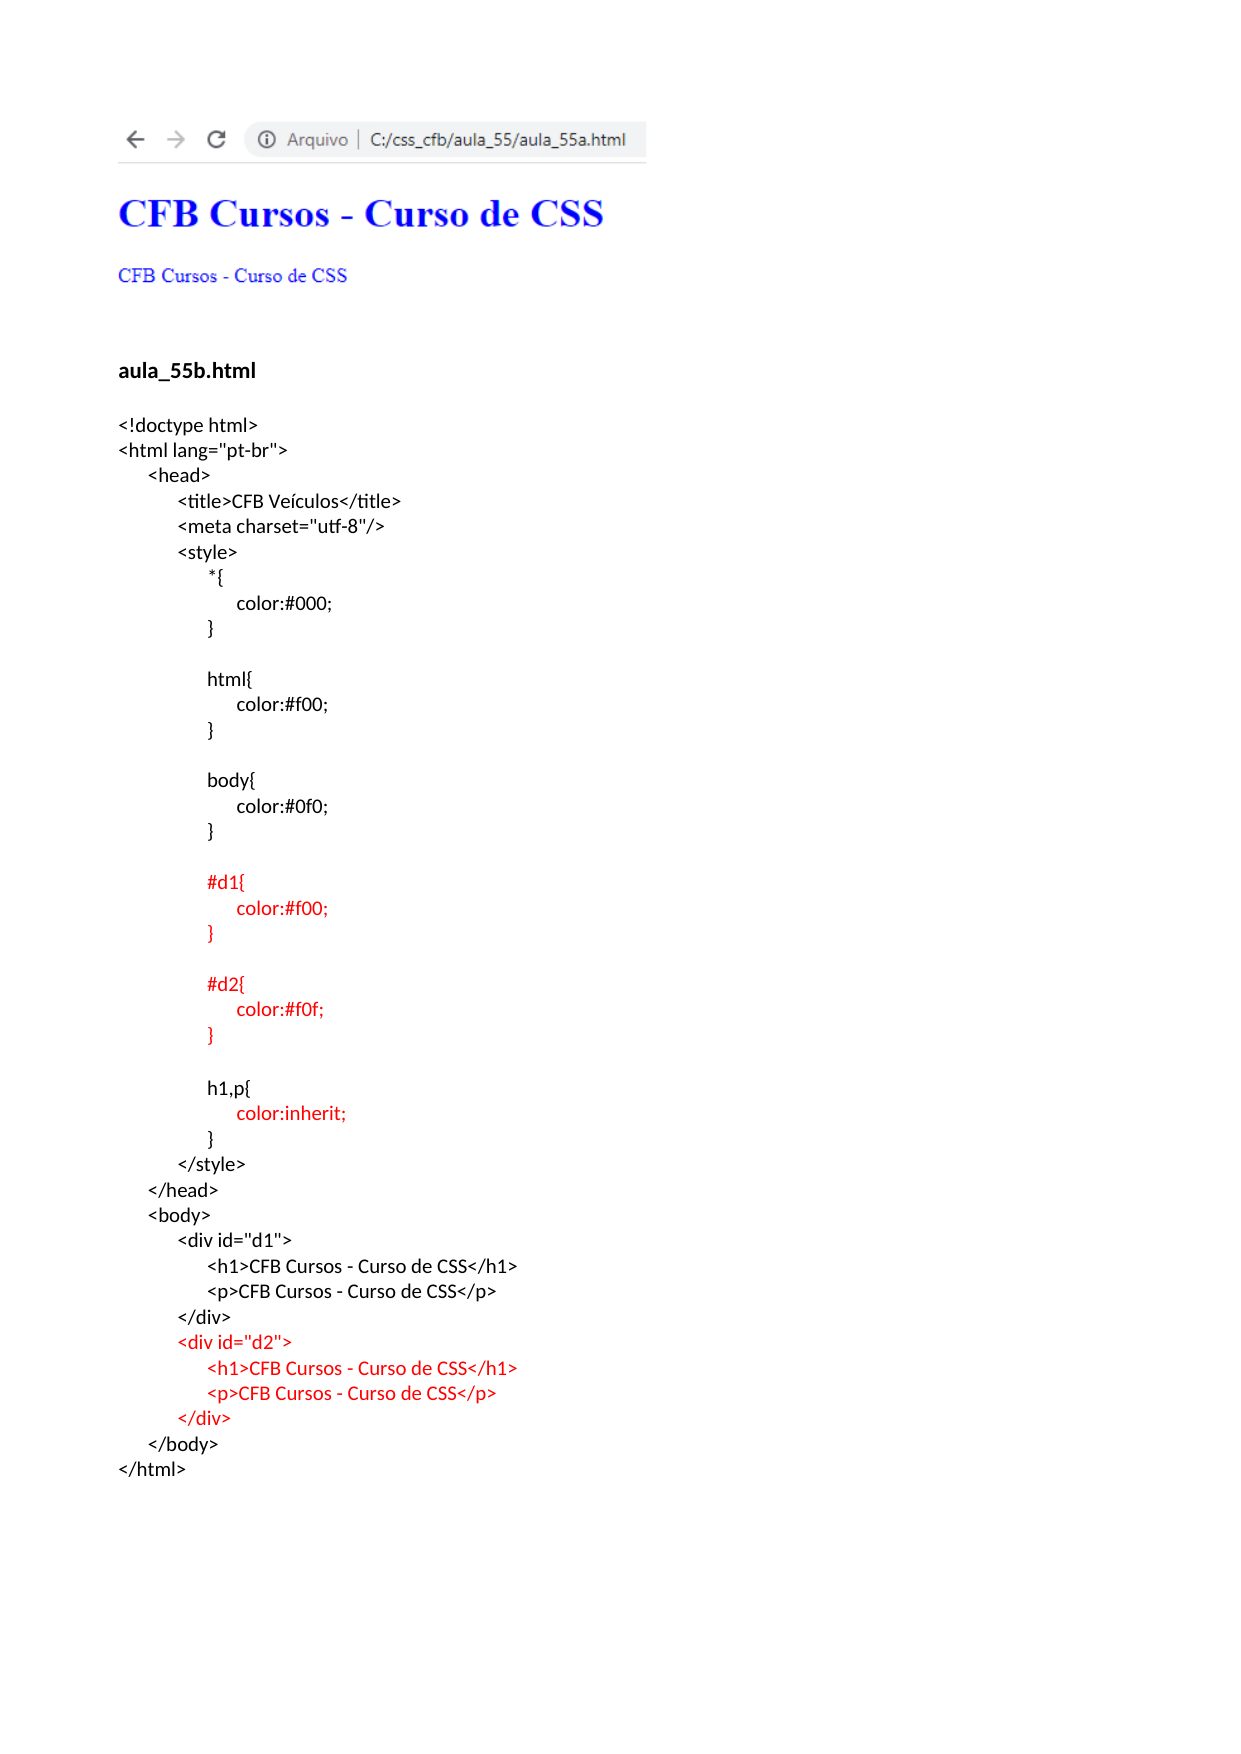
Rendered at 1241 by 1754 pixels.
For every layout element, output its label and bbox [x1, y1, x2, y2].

picture [118, 118, 647, 300]
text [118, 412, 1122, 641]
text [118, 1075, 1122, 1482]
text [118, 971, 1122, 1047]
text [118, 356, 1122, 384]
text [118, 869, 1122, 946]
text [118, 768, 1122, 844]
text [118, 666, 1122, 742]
